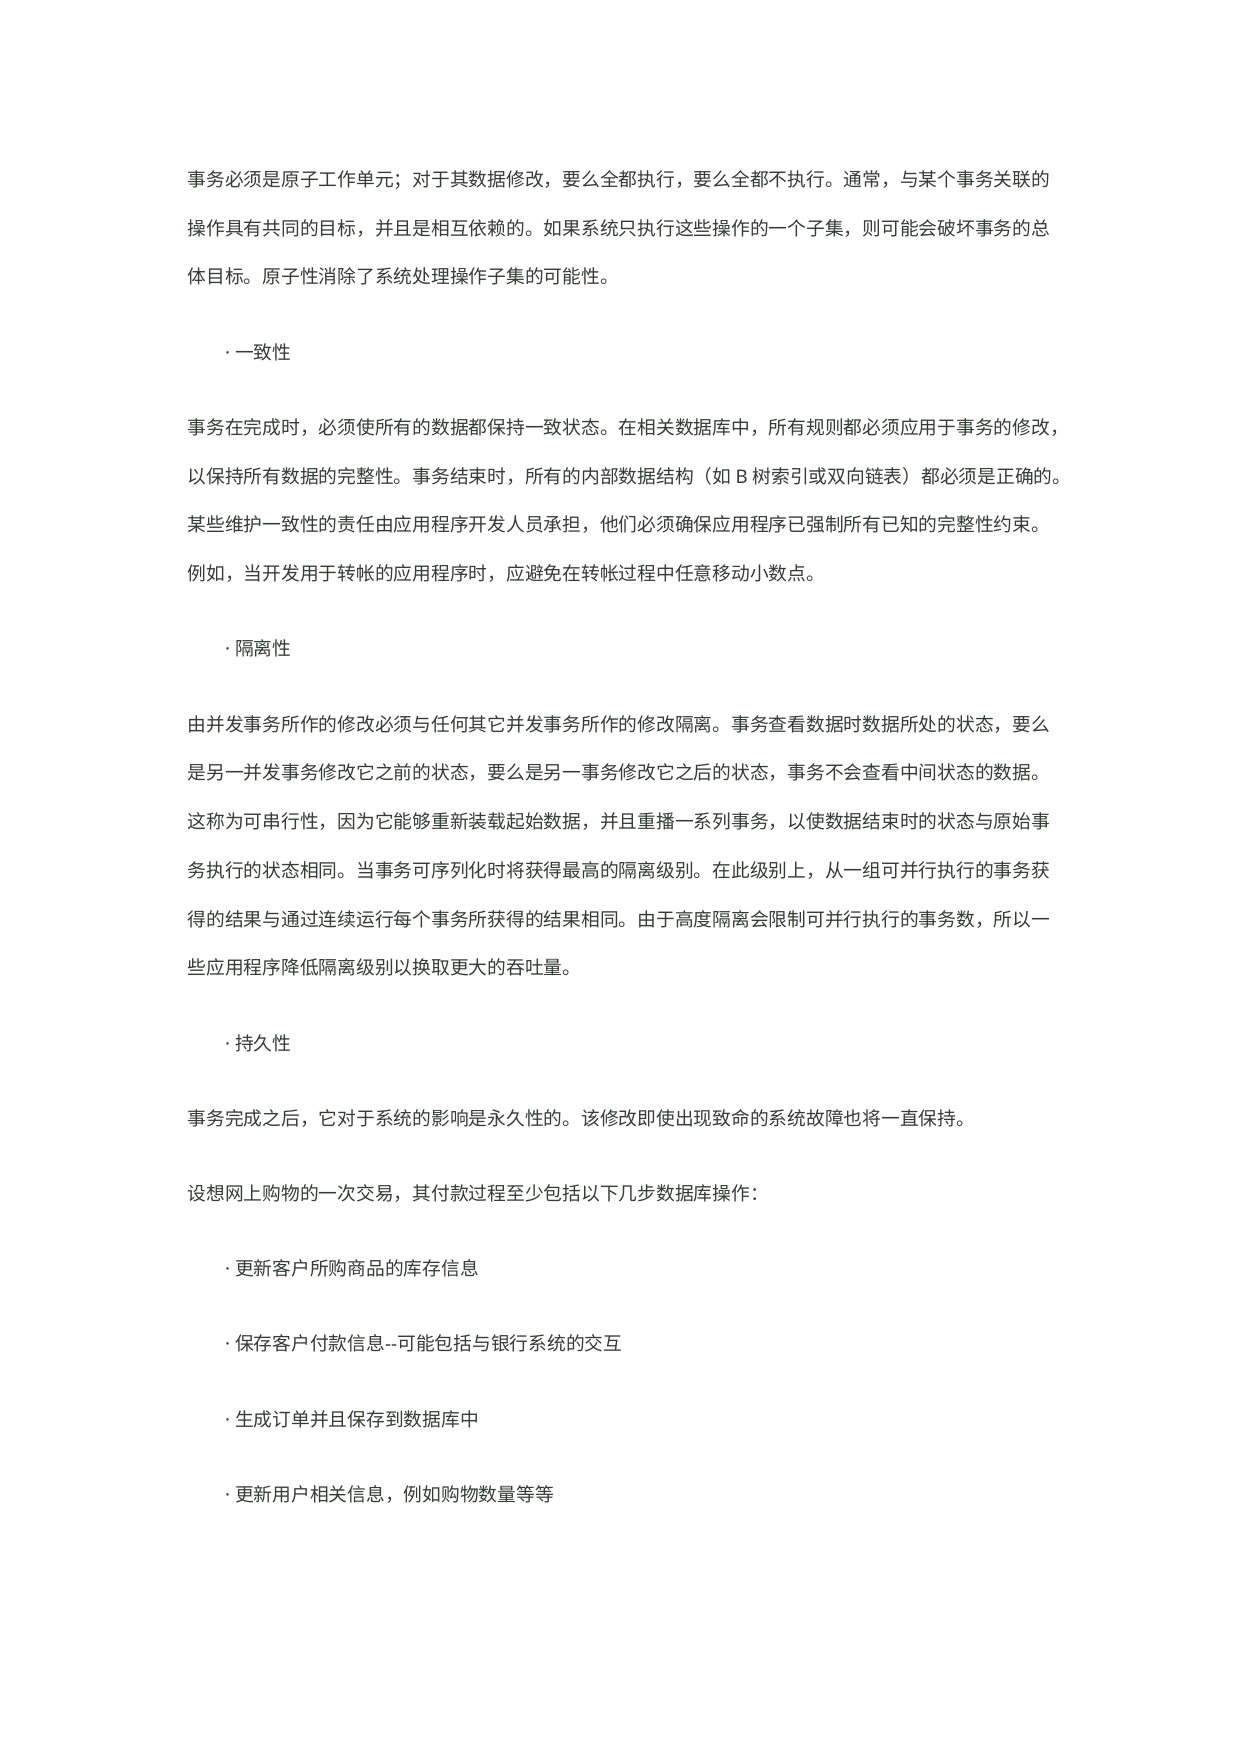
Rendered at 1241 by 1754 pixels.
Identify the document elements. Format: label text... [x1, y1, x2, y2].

text · 持久性 [187, 1026, 1053, 1058]
text · 更新用户相关信息，例如购物数量等等 [187, 1477, 1053, 1509]
text 事务完成之后，它对于系统的影响是永久性的。该修改即使出现致命的系统故障也将一直保持。 [187, 1101, 1053, 1133]
text 事务在完成时，必须使所有的数据都保持一致状态。在相关数据库中，所有规则都必须应用于事务的修改，以保持所有数据的完整性。事务结束时，所有的内部数据结构（如 B 树索引或双向链表）都必须是正确的。某些维护一致性的责任由应用程序开发人员承担，他们必须确保应用程序已强制所有已知的完整性约束。例如，当开发用于转帐的应用程序时，应避免在转帐过程中任意移动小数点。 [187, 410, 1053, 589]
text · 一致性 [187, 335, 1053, 367]
text 设想网上购物的一次交易，其付款过程至少包括以下几步数据库操作： [187, 1176, 1053, 1208]
text 由并发事务所作的修改必须与任何其它并发事务所作的修改隔离。事务查看数据时数据所处的状态，要么是另一并发事务修改它之前的状态，要么是另一事务修改它之后的状态，事务不会查看中间状态的数据。这称为可串行性，因为它能够重新装载起始数据，并且重播一系列事务，以使数据结束时的状态与原始事务执行的状态相同。当事务可序列化时将获得最高的隔离级别。在此级别上，从一组可并行执行的事务获得的结果与通过连续运行每个事务所获得的结果相同。由于高度隔离会限制可并行执行的事务数，所以一些应用程序降低隔离级别以换取更大的吞吐量。 [187, 707, 1053, 983]
text · 保存客户付款信息--可能包括与银行系统的交互 [187, 1326, 1053, 1359]
text · 生成订单并且保存到数据库中 [187, 1402, 1053, 1434]
text · 更新客户所购商品的库存信息 [187, 1251, 1053, 1284]
text · 隔离性 [187, 631, 1053, 664]
text 事务必须是原子工作单元；对于其数据修改，要么全都执行，要么全都不执行。通常，与某个事务关联的操作具有共同的目标，并且是相互依赖的。如果系统只执行这些操作的一个子集，则可能会破坏事务的总体目标。原子性消除了系统处理操作子集的可能性。 [187, 162, 1053, 292]
